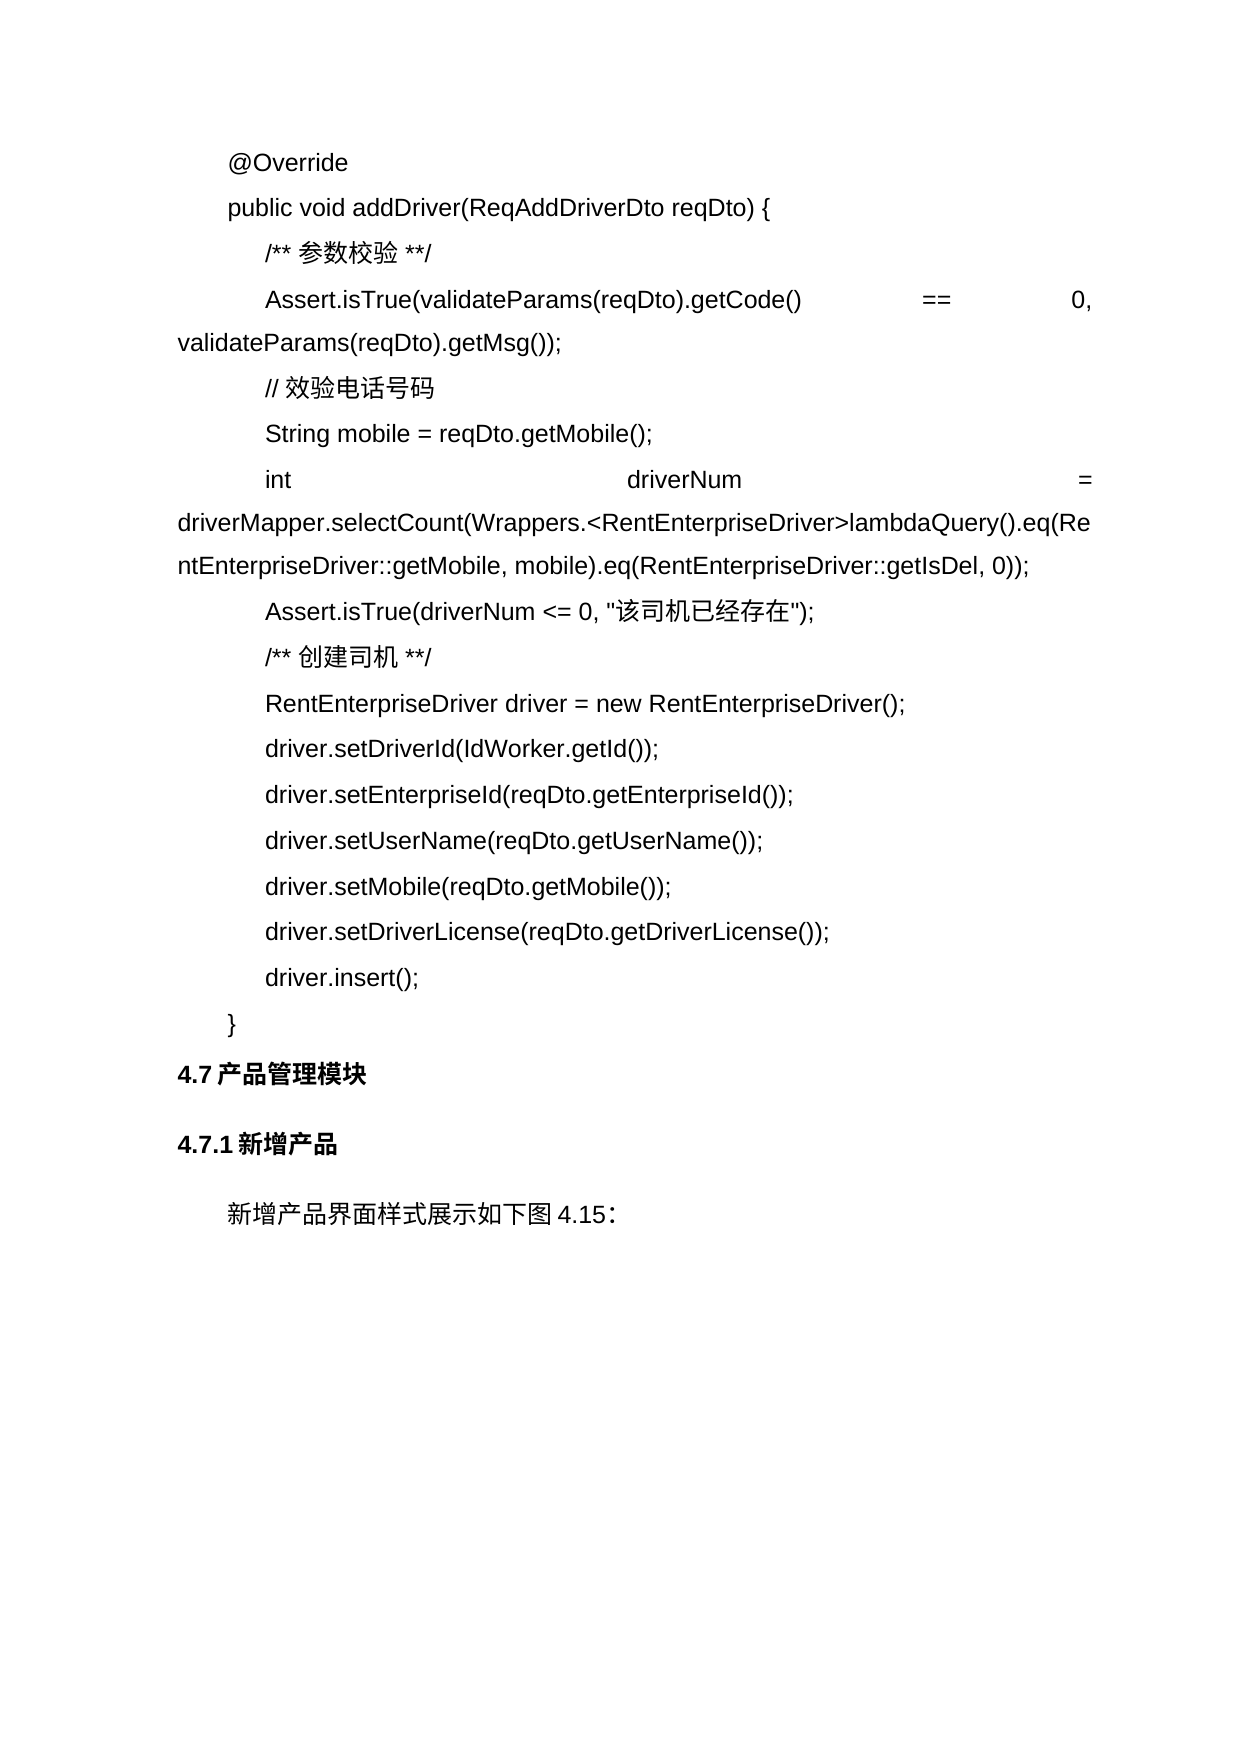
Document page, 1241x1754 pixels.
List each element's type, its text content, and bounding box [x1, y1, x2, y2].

text driver.setEnterpriseId(reqDto.getEnterpriseId()); [177, 780, 1093, 809]
text @Override [177, 148, 1093, 176]
text public void addDriver(ReqAddDriverDto reqDto) { [177, 193, 1093, 222]
text // 效验电话号码 [177, 374, 1093, 402]
text driver.setUserName(reqDto.getUserName()); [177, 826, 1093, 854]
text int driverNum = driverMapper.selectCount(Wrappers.<RentEnterpriseDriver>lambdaQuery().eq(RentEnterpriseDriver::getMobile, mobile).eq(RentEnterpriseDriver::getIsDel, 0)); [177, 465, 1093, 580]
text 新增产品界面样式展示如下图4.15： [177, 1200, 1093, 1229]
text driver.insert(); [177, 963, 1093, 992]
text /** 参数校验 **/ [177, 239, 1093, 268]
text } [177, 1009, 1093, 1037]
text 4.7产品管理模块 [177, 1060, 1093, 1089]
text Assert.isTrue(validateParams(reqDto).getCode() == 0, validateParams(reqDto).getMsg()); [177, 285, 1093, 357]
text /** 创建司机 **/ [177, 643, 1093, 672]
text Assert.isTrue(driverNum <= 0, "该司机已经存在"); [177, 597, 1093, 626]
text RentEnterpriseDriver driver = new RentEnterpriseDriver(); [177, 688, 1093, 717]
text driver.setDriverId(IdWorker.getId()); [177, 734, 1093, 763]
text String mobile = reqDto.getMobile(); [177, 419, 1093, 448]
text driver.setDriverLicense(reqDto.getDriverLicense()); [177, 917, 1093, 946]
subtitle 4.7.1新增产品 [177, 1130, 1093, 1159]
text driver.setMobile(reqDto.getMobile()); [177, 871, 1093, 900]
